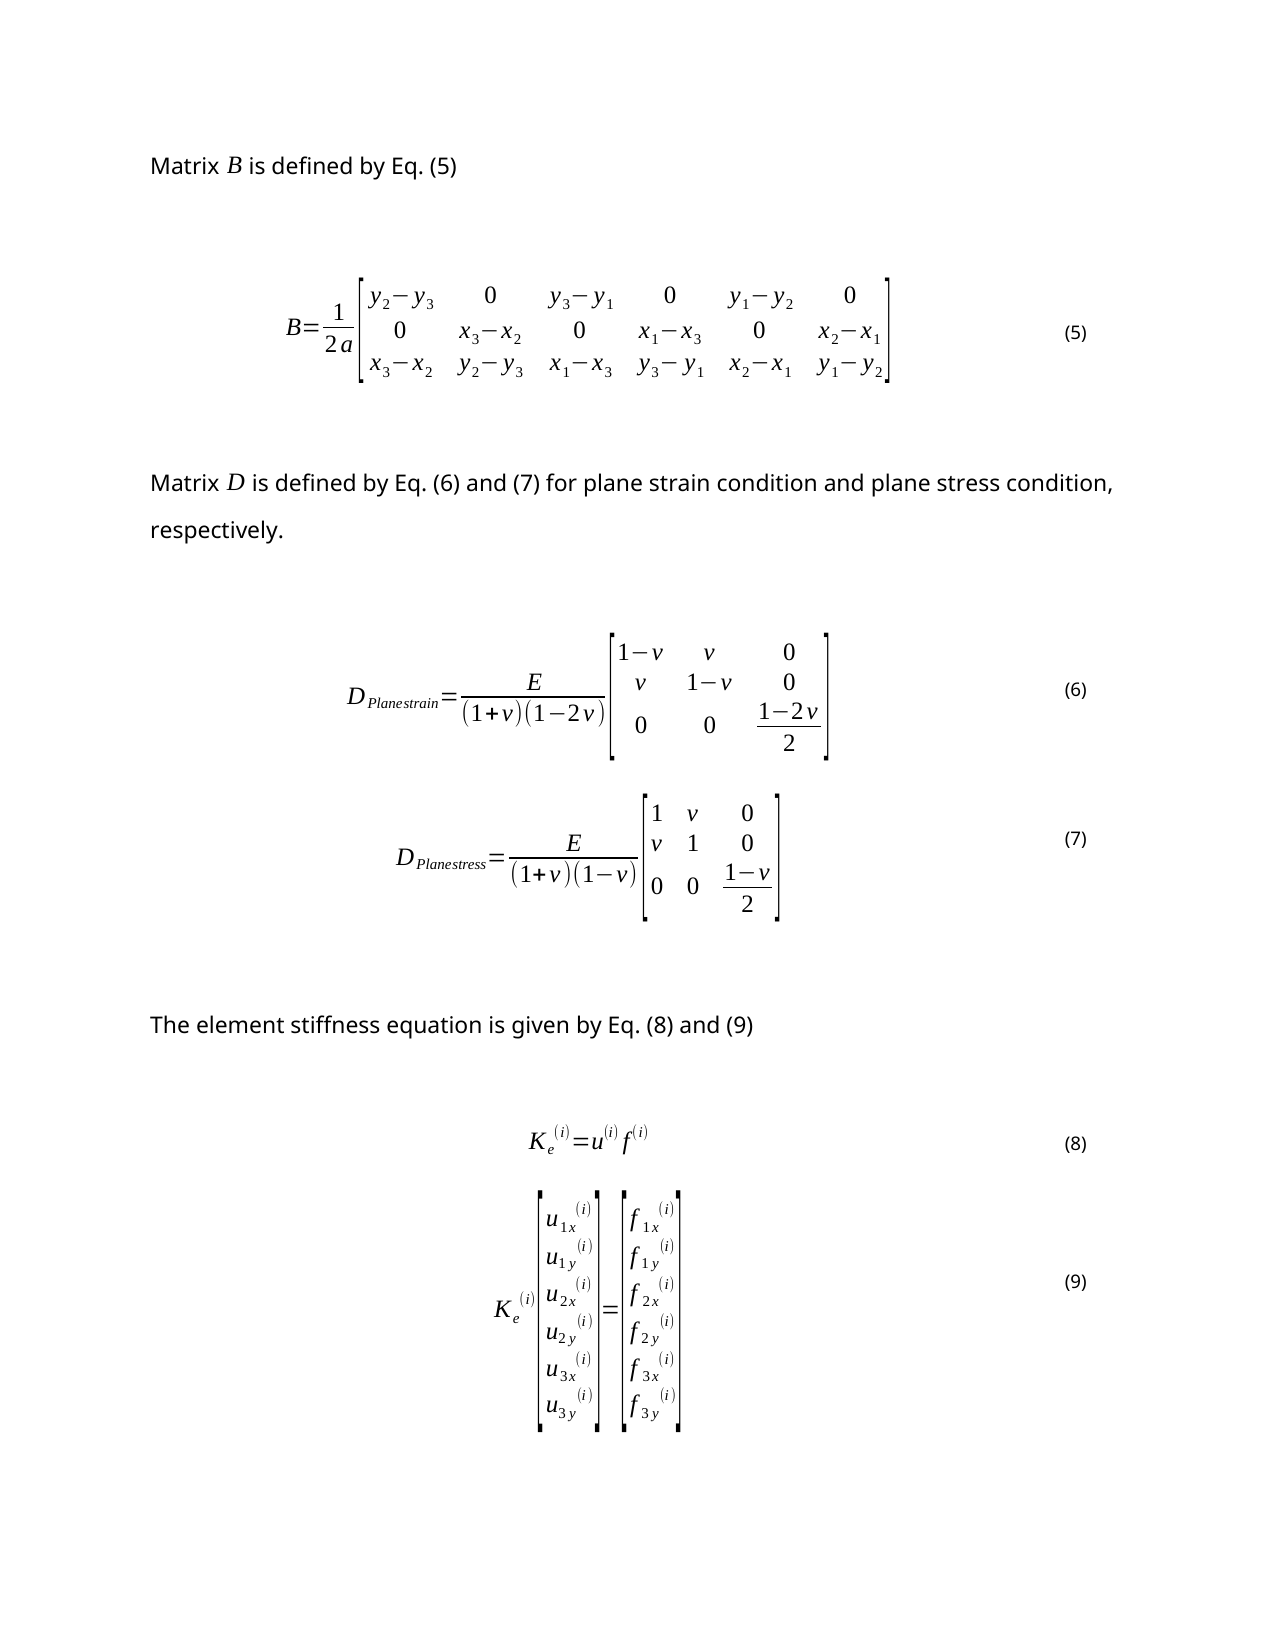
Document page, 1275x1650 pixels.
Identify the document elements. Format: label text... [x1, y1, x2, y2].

text Matrix is defined by Eq. (5) [150, 150, 1125, 181]
text Matrix is defined by Eq. (6) and (7) for plane strain condition and plane stress condition, respectively. [150, 467, 1125, 545]
text The element stiffness equation is given by Eq. (8) and (9) [150, 1009, 1125, 1040]
